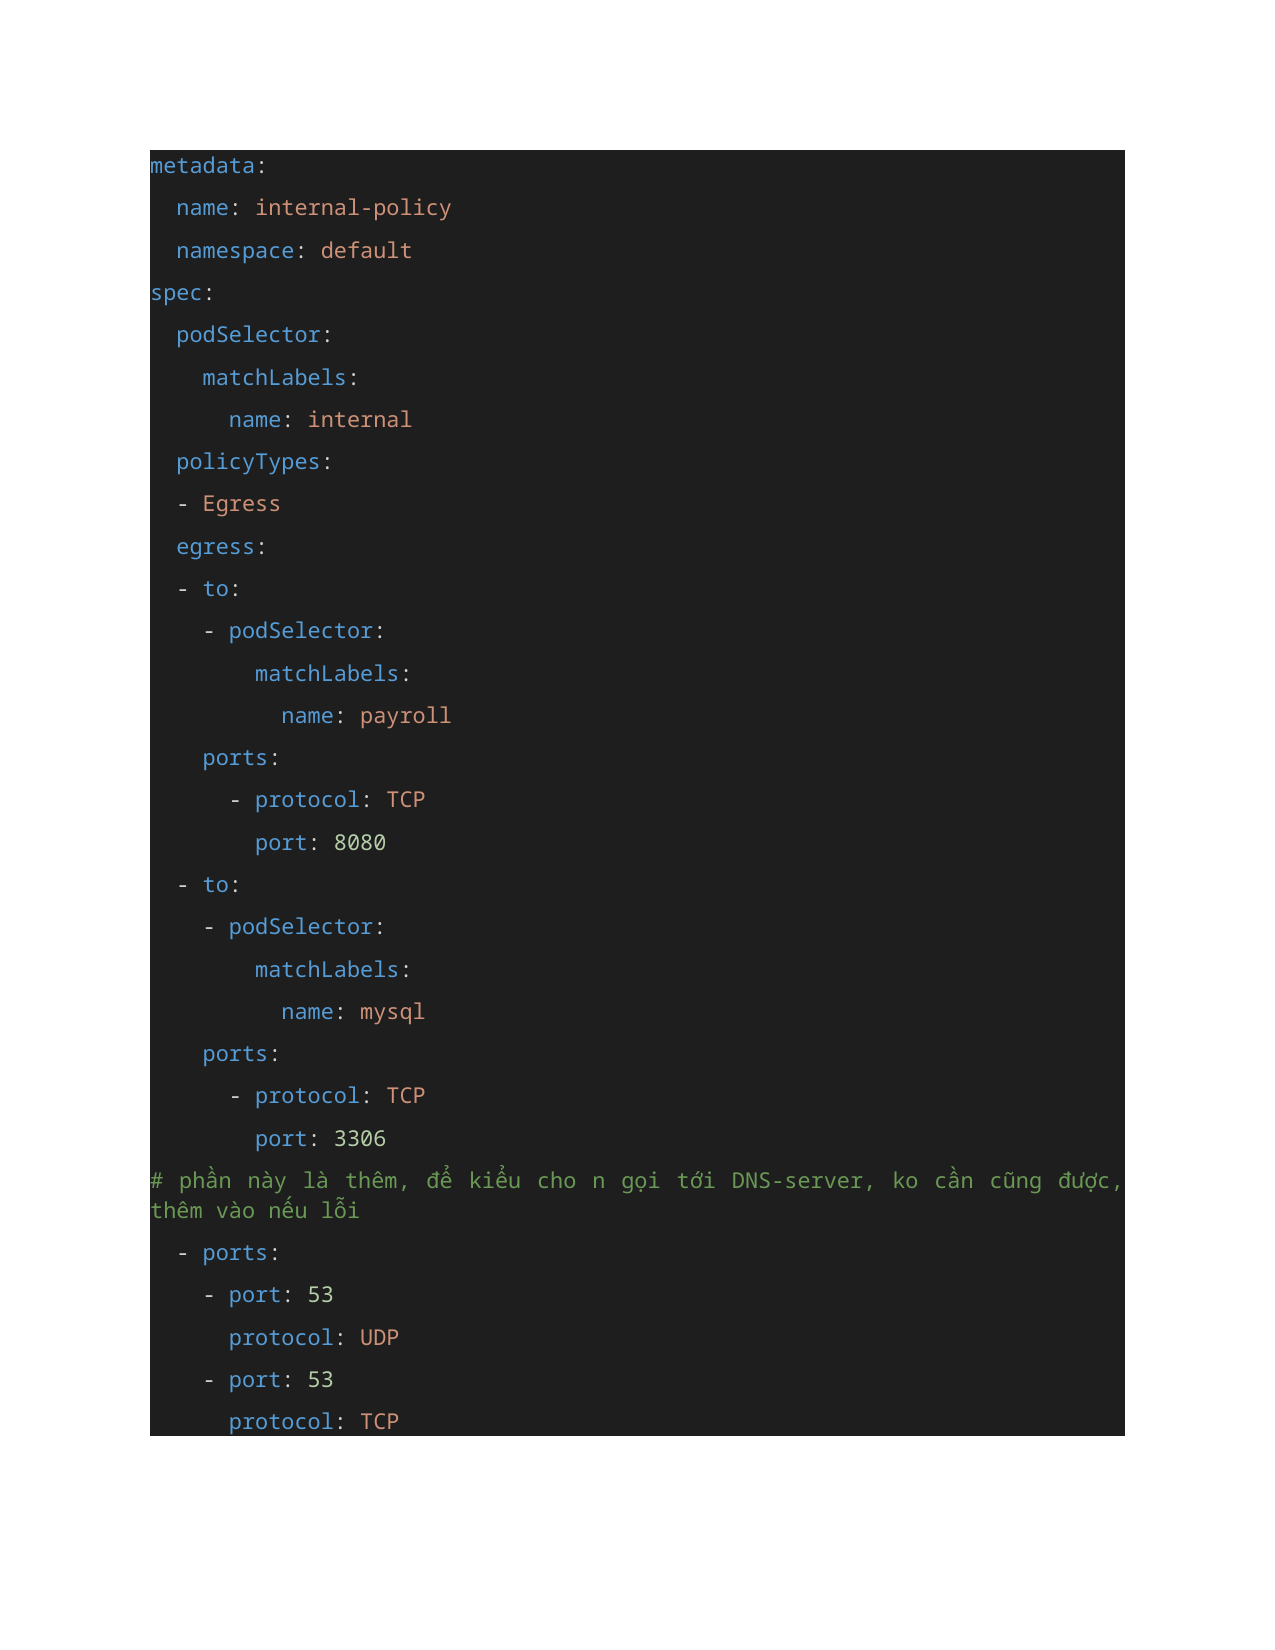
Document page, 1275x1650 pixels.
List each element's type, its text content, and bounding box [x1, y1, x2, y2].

text protocol: UDP [150, 1322, 1125, 1351]
text - Egress [150, 488, 1125, 518]
text egress: [150, 531, 1125, 560]
text # phần này là thêm, để kiểu cho n gọi tới DNS-server, ko cần cũng được, thêm vào nếu lỗi [150, 1165, 1125, 1224]
text name: internal [150, 404, 1125, 433]
text ports: [150, 742, 1125, 772]
text port: 8080 [150, 827, 1125, 856]
text podSelector: [150, 319, 1125, 349]
text - protocol: TCP [150, 784, 1125, 814]
text - podSelector: [150, 615, 1125, 645]
text - port: 53 [150, 1364, 1125, 1394]
text namespace: default [150, 234, 1125, 264]
text - protocol: TCP [150, 1080, 1125, 1110]
text - ports: [150, 1237, 1125, 1267]
text ports: [150, 1038, 1125, 1068]
text spec: [150, 277, 1125, 307]
text matchLabels: [150, 953, 1125, 983]
text policyTypes: [150, 446, 1125, 476]
text - to: [150, 869, 1125, 899]
text matchLabels: [150, 361, 1125, 391]
text name: mysql [150, 996, 1125, 1026]
text port: 3306 [150, 1123, 1125, 1152]
text - podSelector: [150, 911, 1125, 941]
text - to: [150, 573, 1125, 603]
text - port: 53 [150, 1279, 1125, 1309]
text name: internal-policy [150, 192, 1125, 222]
text metadata: [150, 150, 1125, 180]
text matchLabels: [150, 657, 1125, 687]
text name: payroll [150, 700, 1125, 729]
text protocol: TCP [150, 1406, 1125, 1436]
